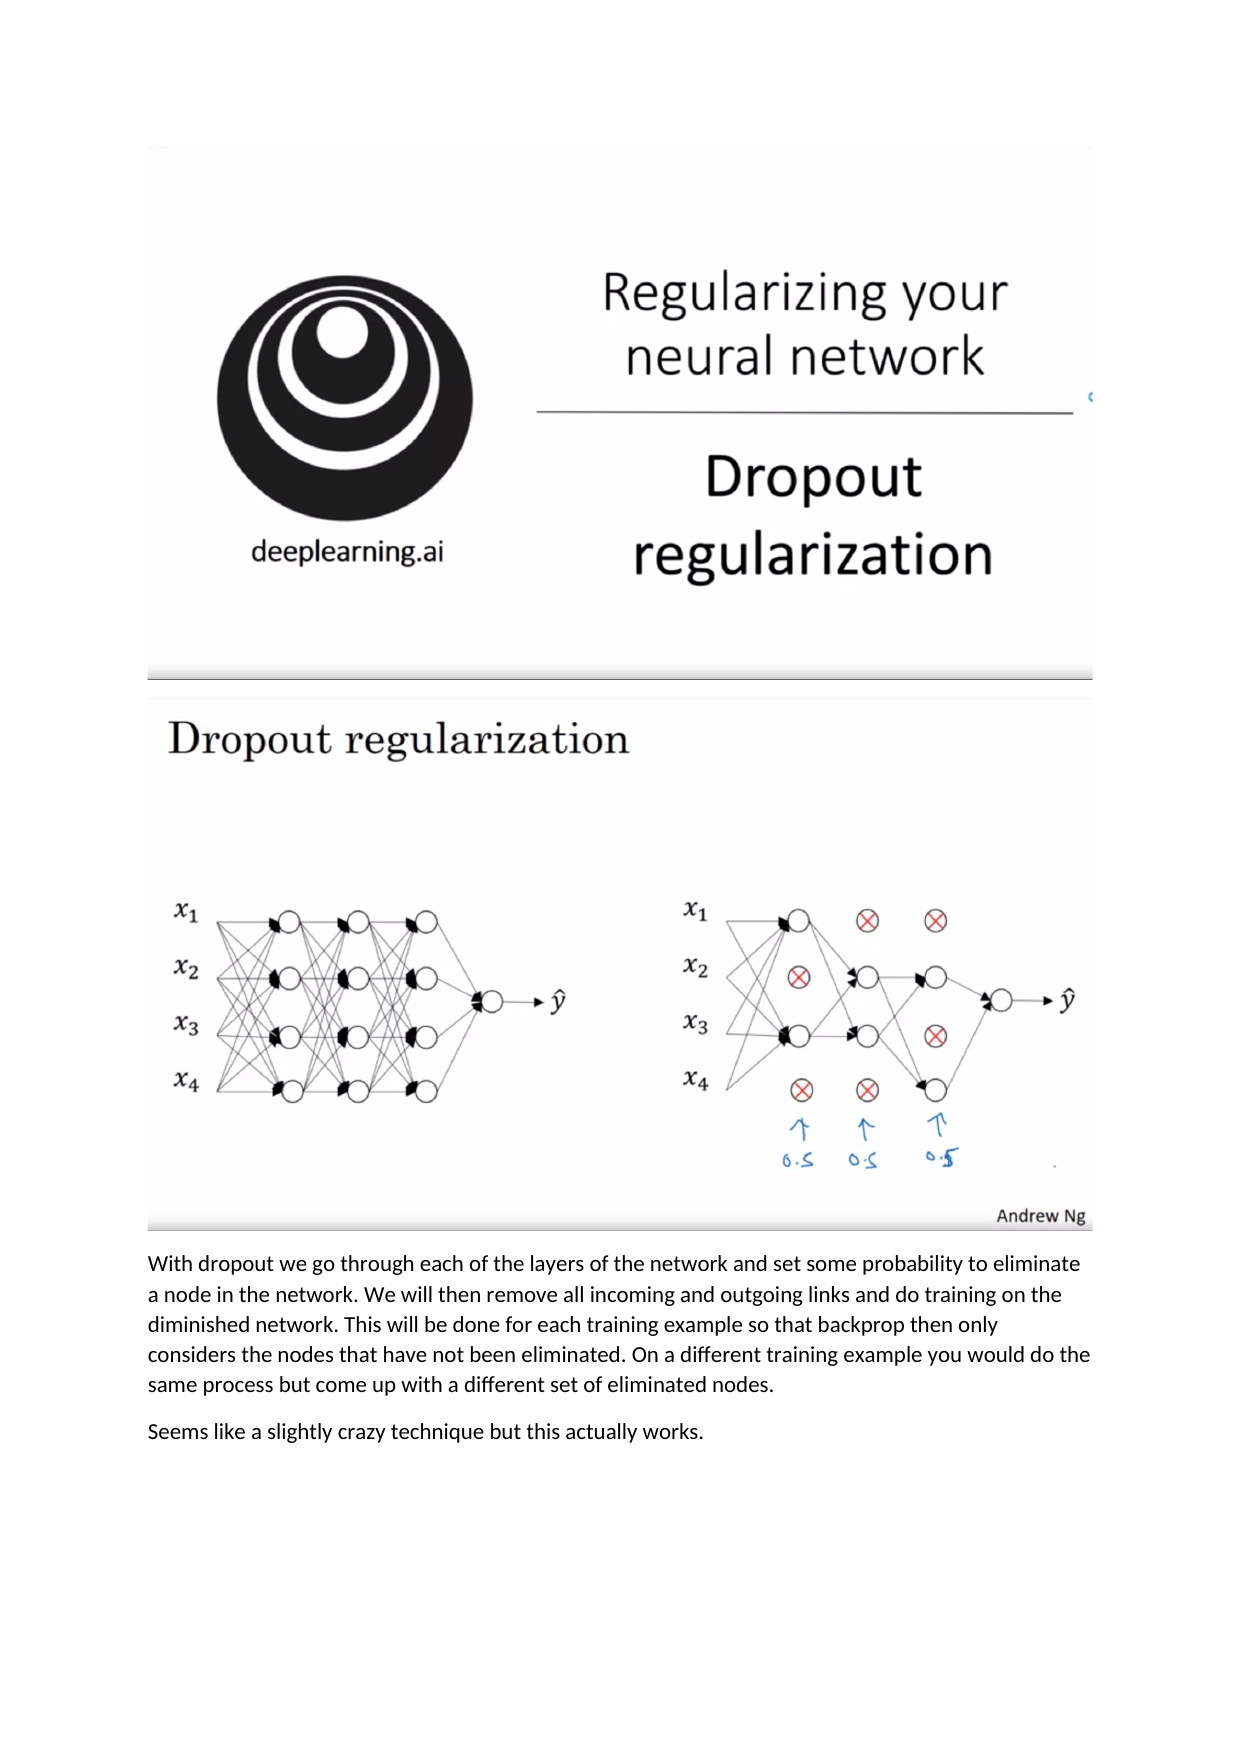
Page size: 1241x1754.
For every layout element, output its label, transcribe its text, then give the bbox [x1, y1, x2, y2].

picture [147, 147, 1093, 680]
picture [147, 698, 1093, 1231]
text With dropout we go through each of the layers of the network and set some probability to eliminate a node in the network. We will then remove all incoming and outgoing links and do training on the diminished network. This will be done for each training example so that backprop then only considers the nodes that have not been eliminated. On a different training example you would do the same process but come up with a different set of eliminated nodes. [148, 1249, 1093, 1398]
text Seems like a slightly crazy technique but this actually works. [148, 1417, 1093, 1445]
